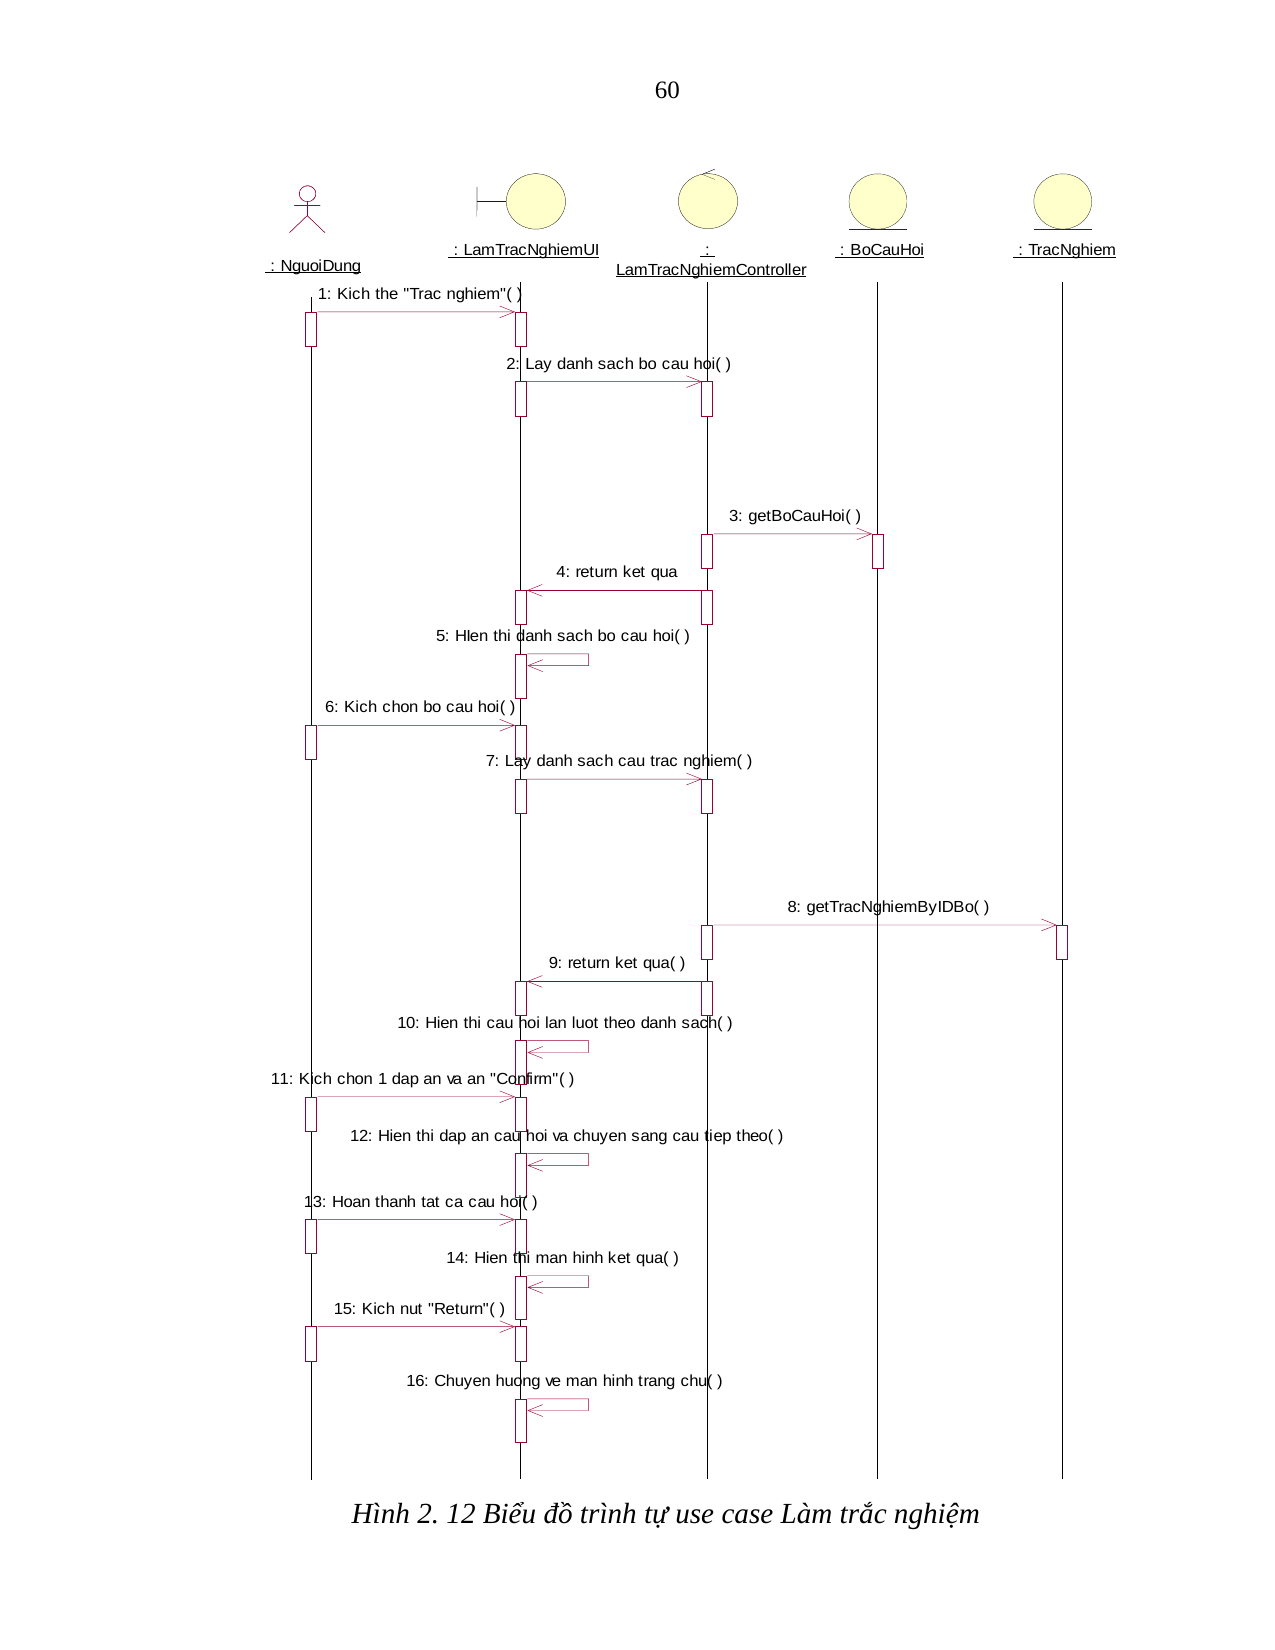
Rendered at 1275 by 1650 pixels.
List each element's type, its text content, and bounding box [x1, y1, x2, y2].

text Hình 2. 12 Biểu đồ trình tự use case Làm trắc nghiệm [177, 1496, 1157, 1529]
